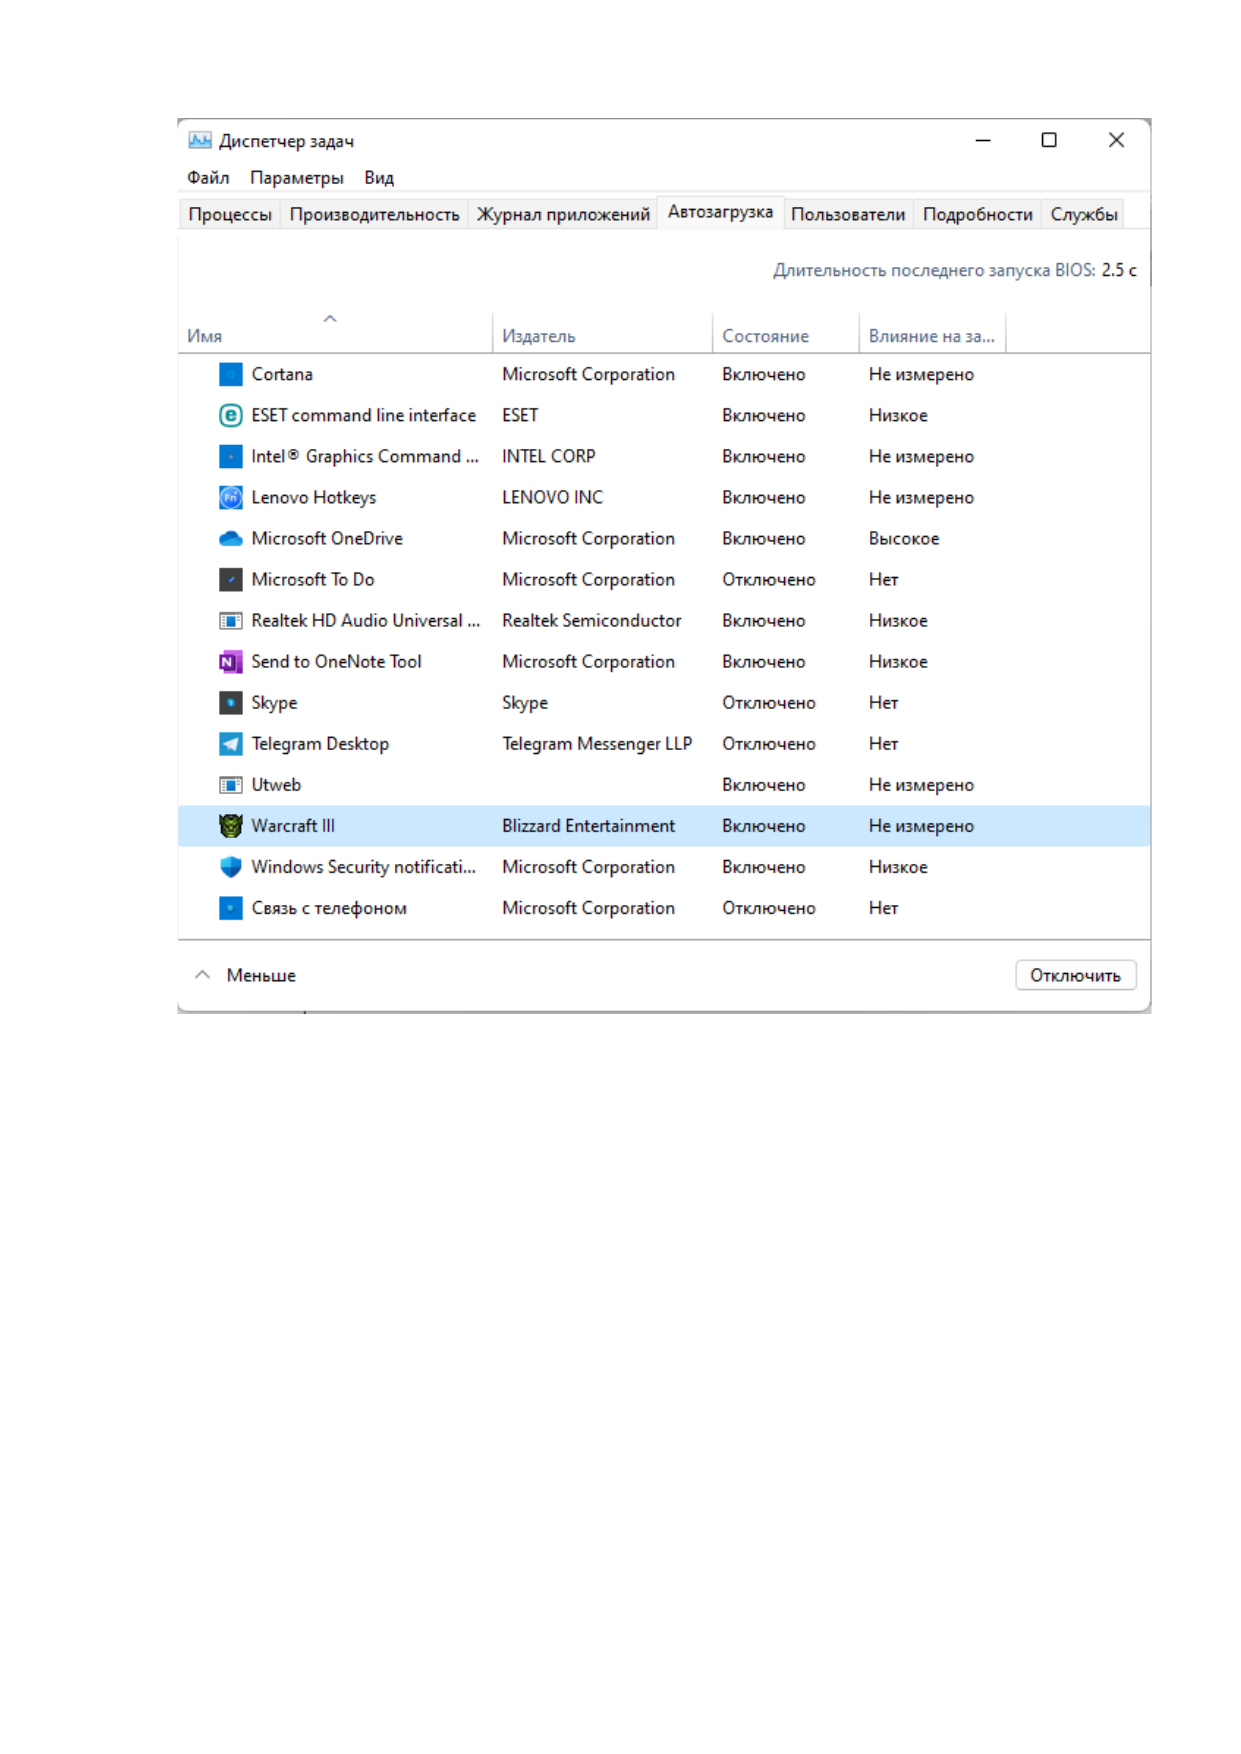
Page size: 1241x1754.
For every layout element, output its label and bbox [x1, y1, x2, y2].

picture [177, 118, 1152, 1014]
